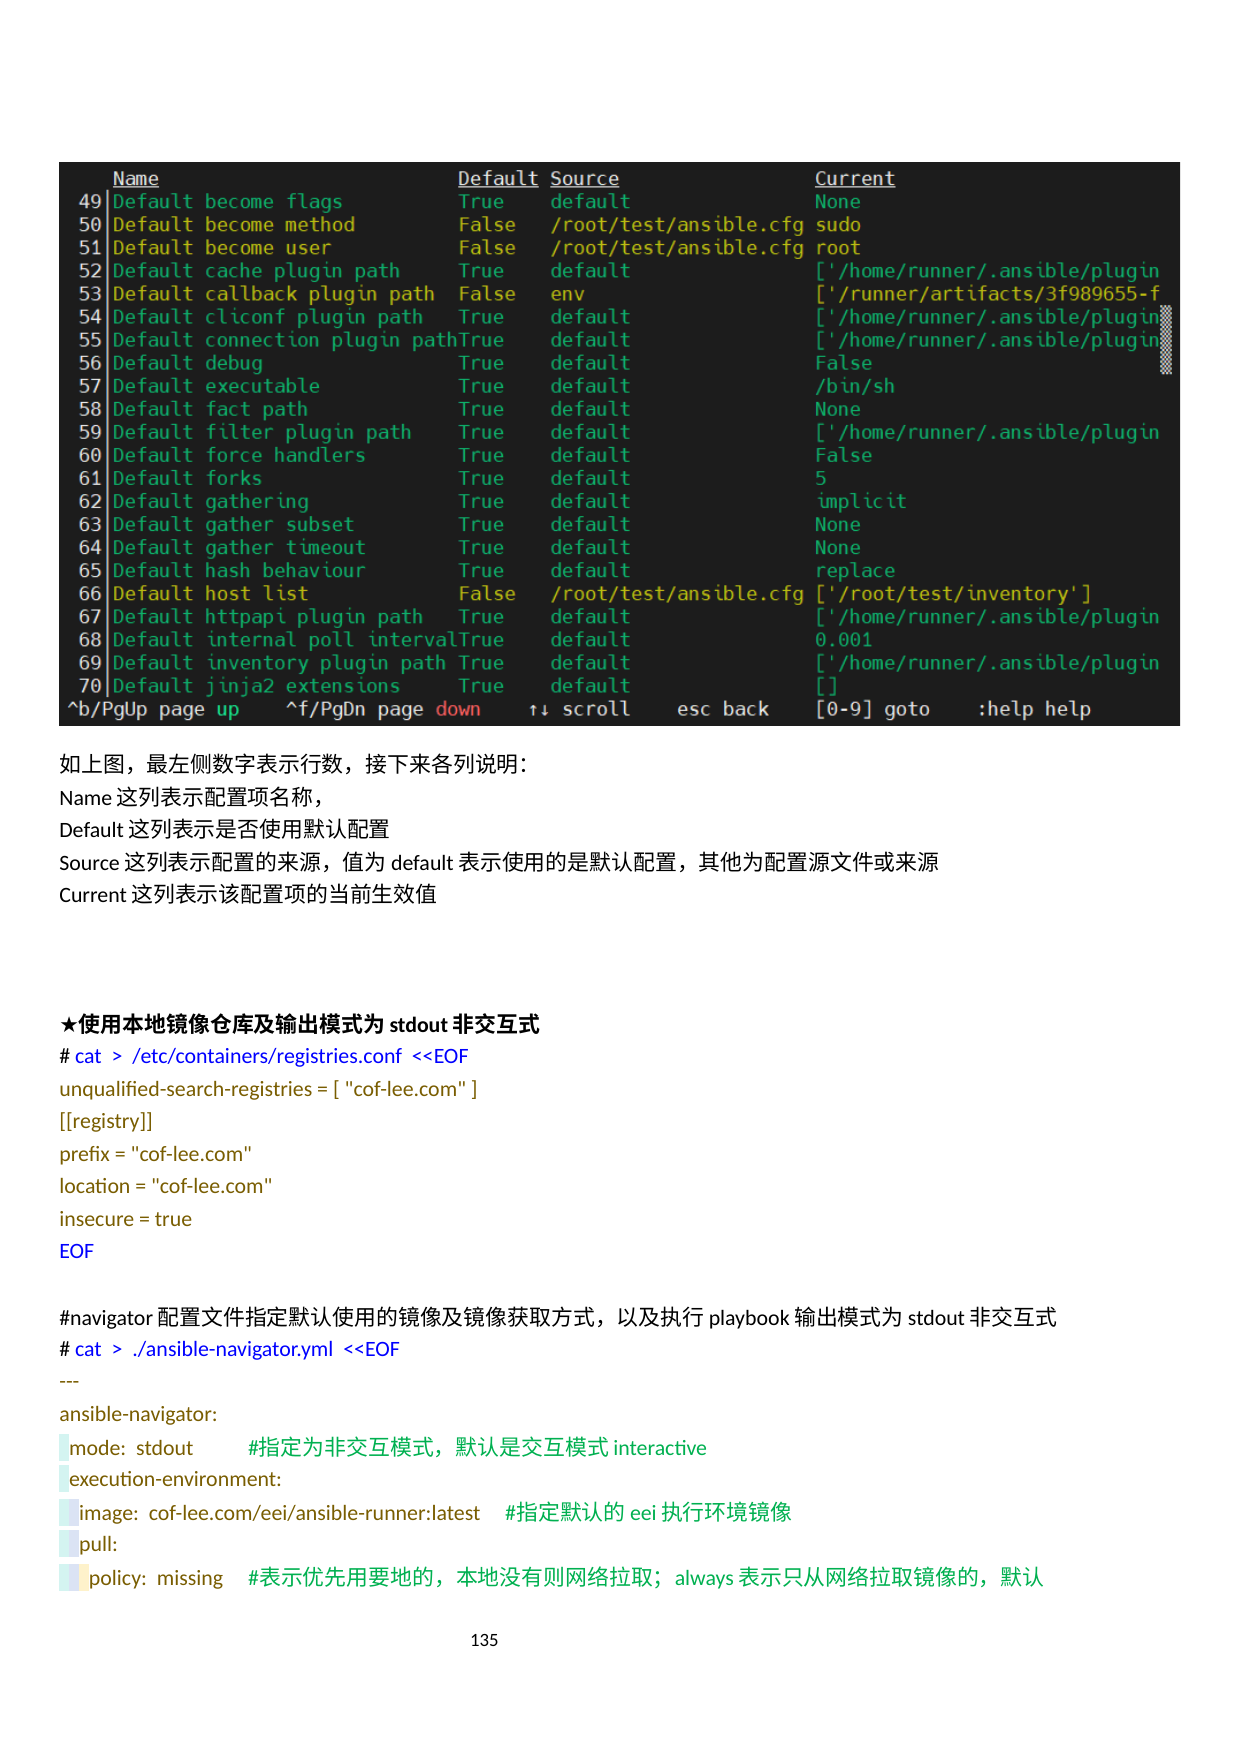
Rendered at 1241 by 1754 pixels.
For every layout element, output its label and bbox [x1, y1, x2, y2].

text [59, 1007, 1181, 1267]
picture [59, 162, 1181, 726]
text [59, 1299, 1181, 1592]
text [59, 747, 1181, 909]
